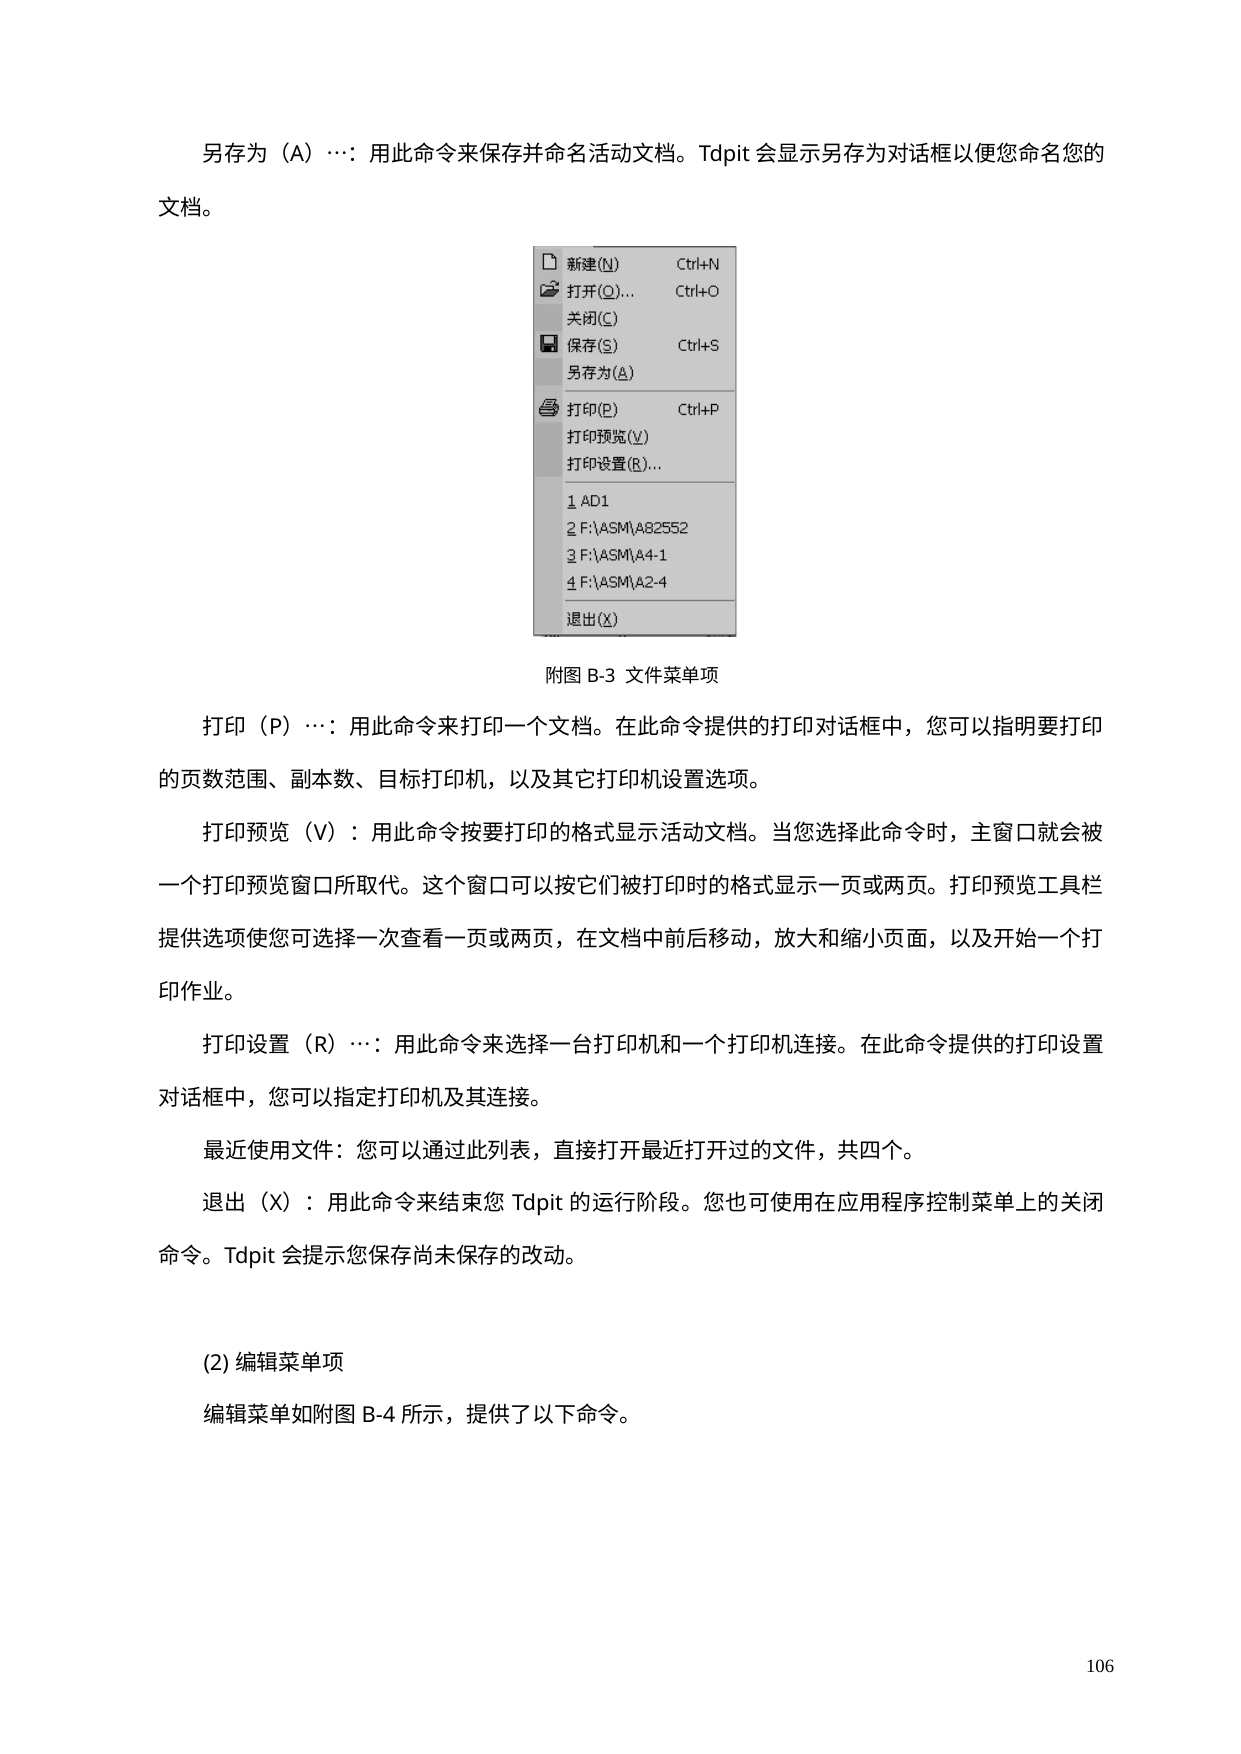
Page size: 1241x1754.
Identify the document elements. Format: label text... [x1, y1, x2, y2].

picture [533, 246, 737, 637]
text (2) 编辑菜单项 [203, 1345, 1106, 1377]
text 附图 B-3 文件菜单项 [159, 661, 1104, 688]
text 打印（P）…：用此命令来打印一个文档。在此命令提供的打印对话框中，您可以指明要打印的页数范围、副本数、目标打印机，以及其它打印机设置选项。 [158, 709, 1106, 794]
text 打印设置（R）…：用此命令来选择一台打印机和一个打印机连接。在此命令提供的打印设置对话框中，您可以指定打印机及其连接。 [158, 1027, 1106, 1112]
text 另存为（A）…：用此命令来保存并命名活动文档。Tdpit 会显示另存为对话框以便您命名您的文档。 [158, 136, 1106, 221]
text 退出（X）：用此命令来结束您 Tdpit 的运行阶段。您也可使用在应用程序控制菜单上的关闭命令。Tdpit 会提示您保存尚未保存的改动。 [158, 1185, 1106, 1270]
text 最近使用文件：您可以通过此列表，直接打开最近打开过的文件，共四个。 [203, 1133, 1106, 1165]
text 编辑菜单如附图 B-4 所示，提供了以下命令。 [203, 1397, 1106, 1428]
text 打印预览（V）：用此命令按要打印的格式显示活动文档。当您选择此命令时，主窗口就会被一个打印预览窗口所取代。这个窗口可以按它们被打印时的格式显示一页或两页。打印预览工具栏提供选项使您可选择一次查看一页或两页，在文档中前后移动，放大和缩小页面，以及开始一个打印作业。 [158, 815, 1106, 1006]
